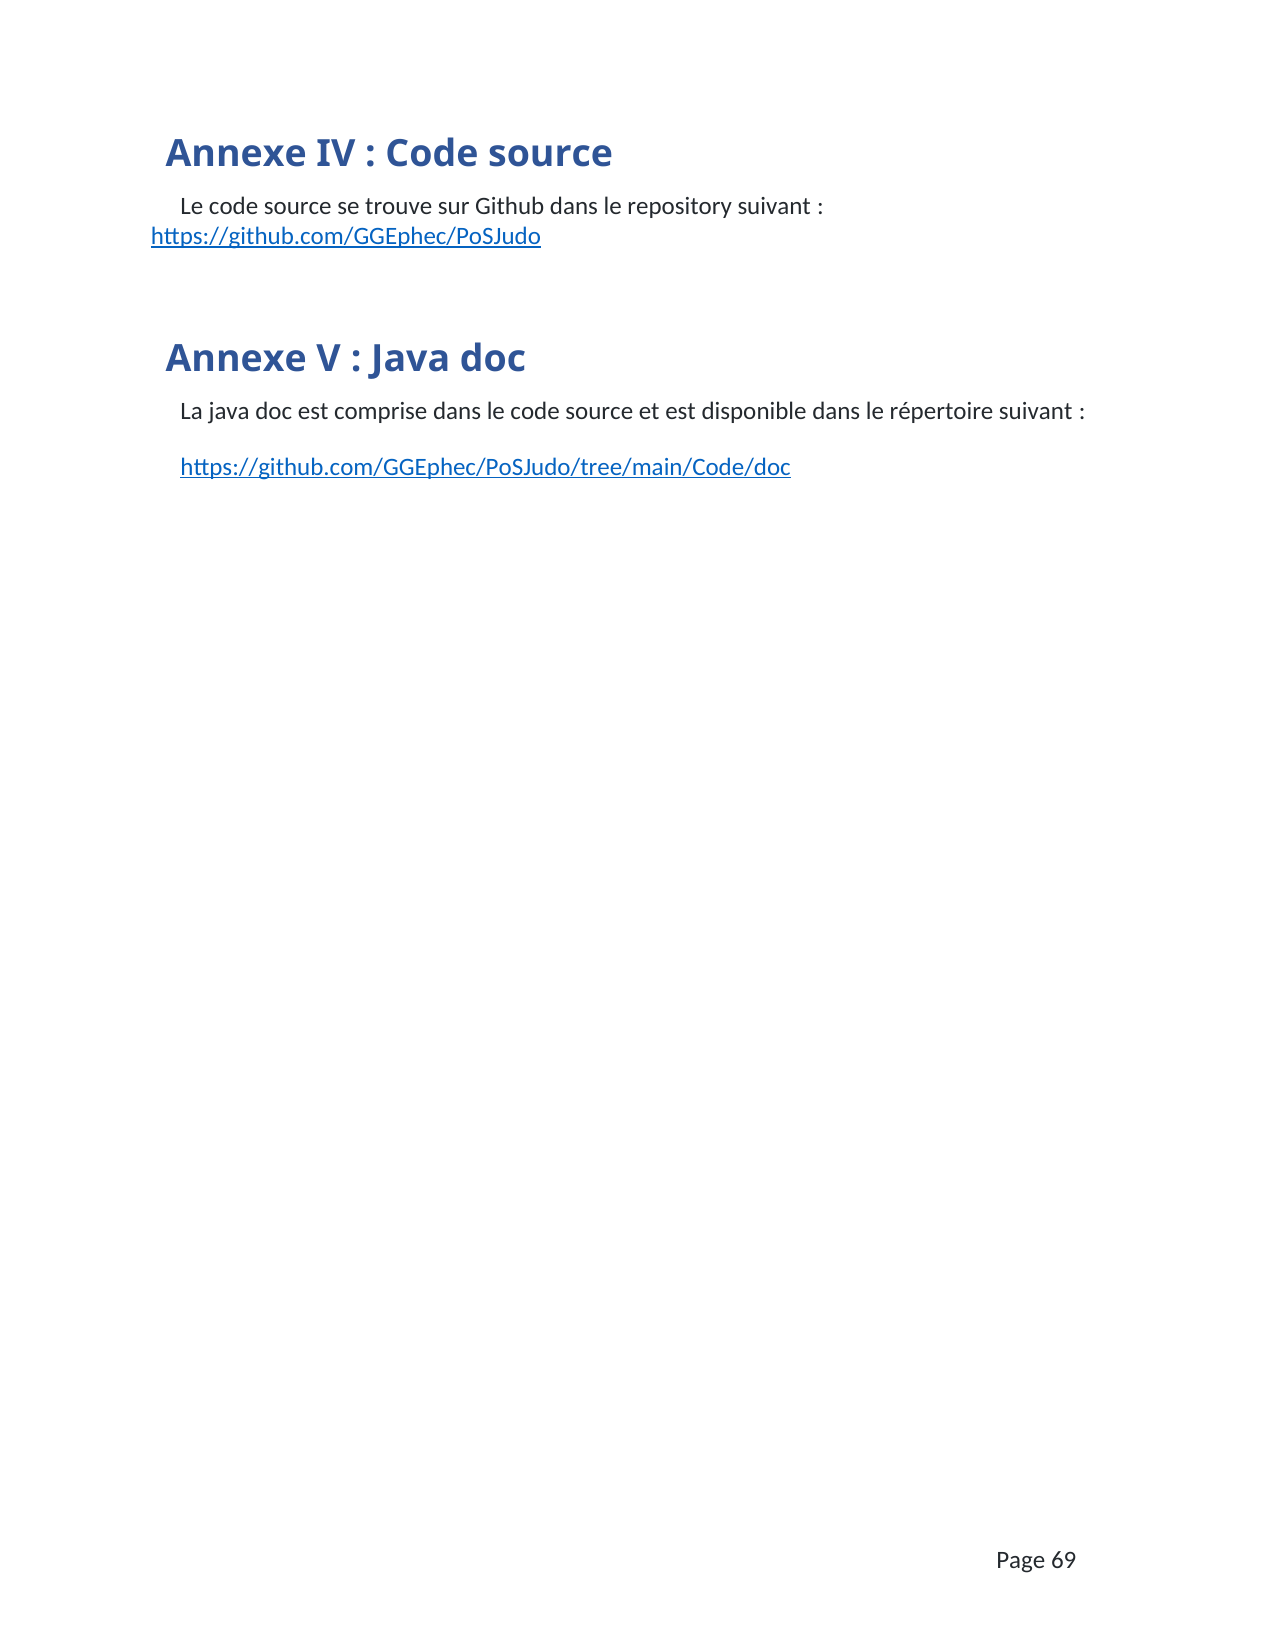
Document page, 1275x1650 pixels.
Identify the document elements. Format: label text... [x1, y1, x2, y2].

subtitle Annexe IV : Code source [165, 126, 1157, 177]
text https://github.com/GGEphec/PoSJudo/tree/main/Code/doc [151, 451, 1157, 481]
subtitle Annexe V : Java doc [165, 332, 1157, 383]
text La java doc est comprise dans le code source et est disponible dans le répertoire suivant : [151, 395, 1157, 426]
text Le code source se trouve sur Github dans le repository suivant : https://github.com/GGEphec/PoSJudo [151, 190, 1157, 251]
